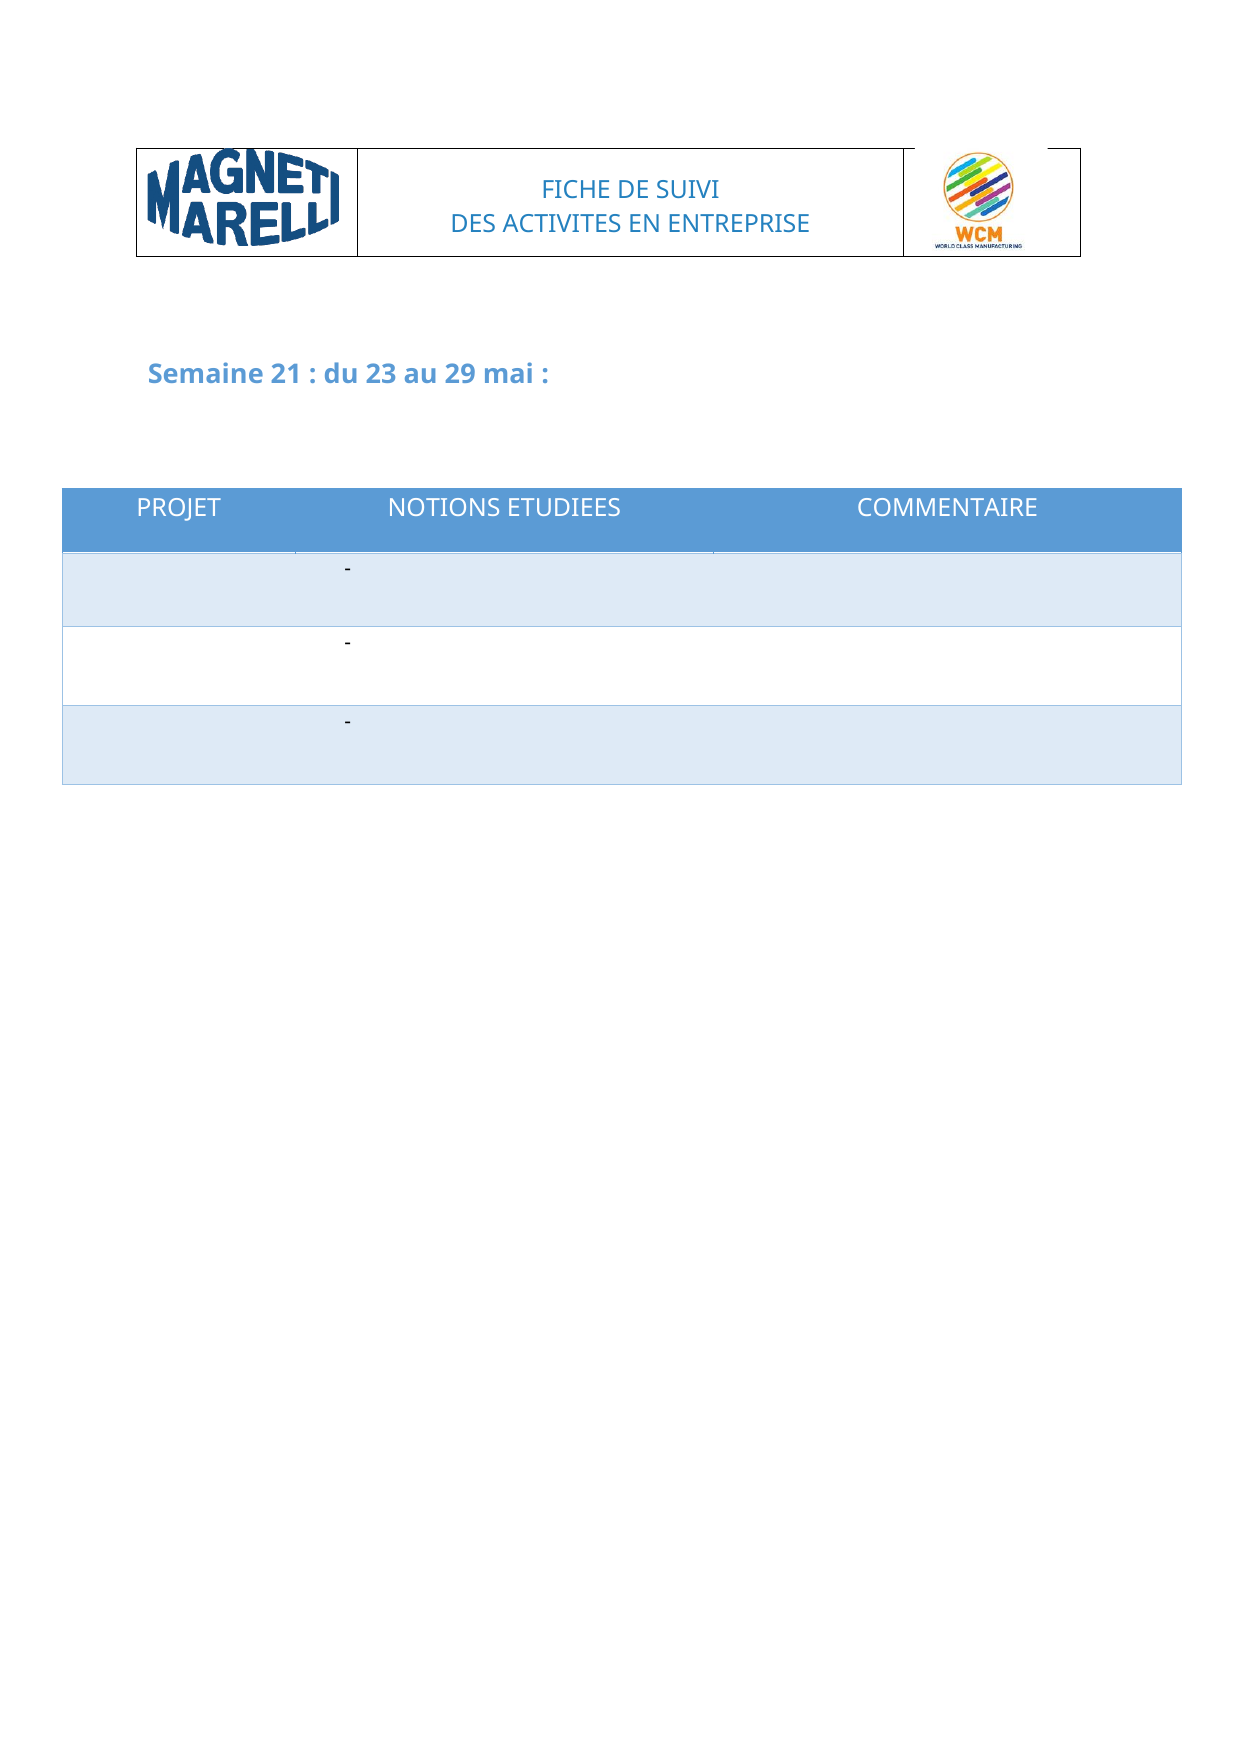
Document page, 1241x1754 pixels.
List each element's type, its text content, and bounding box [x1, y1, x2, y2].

table_header FICHE DE SUIVI DES ACTIVITES EN ENTREPRISE [358, 149, 903, 256]
subtitle Semaine 21 : du 23 au 29 mai : [148, 354, 1093, 391]
table_cell [295, 706, 713, 784]
table_header NOTIONS ETUDIEES [296, 489, 713, 552]
table_header [1048, 149, 1080, 256]
picture [147, 148, 339, 246]
table_cell [713, 627, 1181, 705]
table_cell [713, 554, 1181, 626]
table_cell [295, 554, 713, 626]
table_header [904, 149, 914, 256]
table_header PROJET [63, 489, 295, 552]
table_cell [63, 706, 295, 784]
table_cell [713, 706, 1181, 784]
table_cell [295, 627, 713, 705]
table_cell [63, 554, 295, 626]
table_header COMMENTAIRE [714, 489, 1181, 552]
picture [914, 148, 1048, 256]
table_cell [63, 627, 295, 705]
table_header [137, 149, 357, 256]
